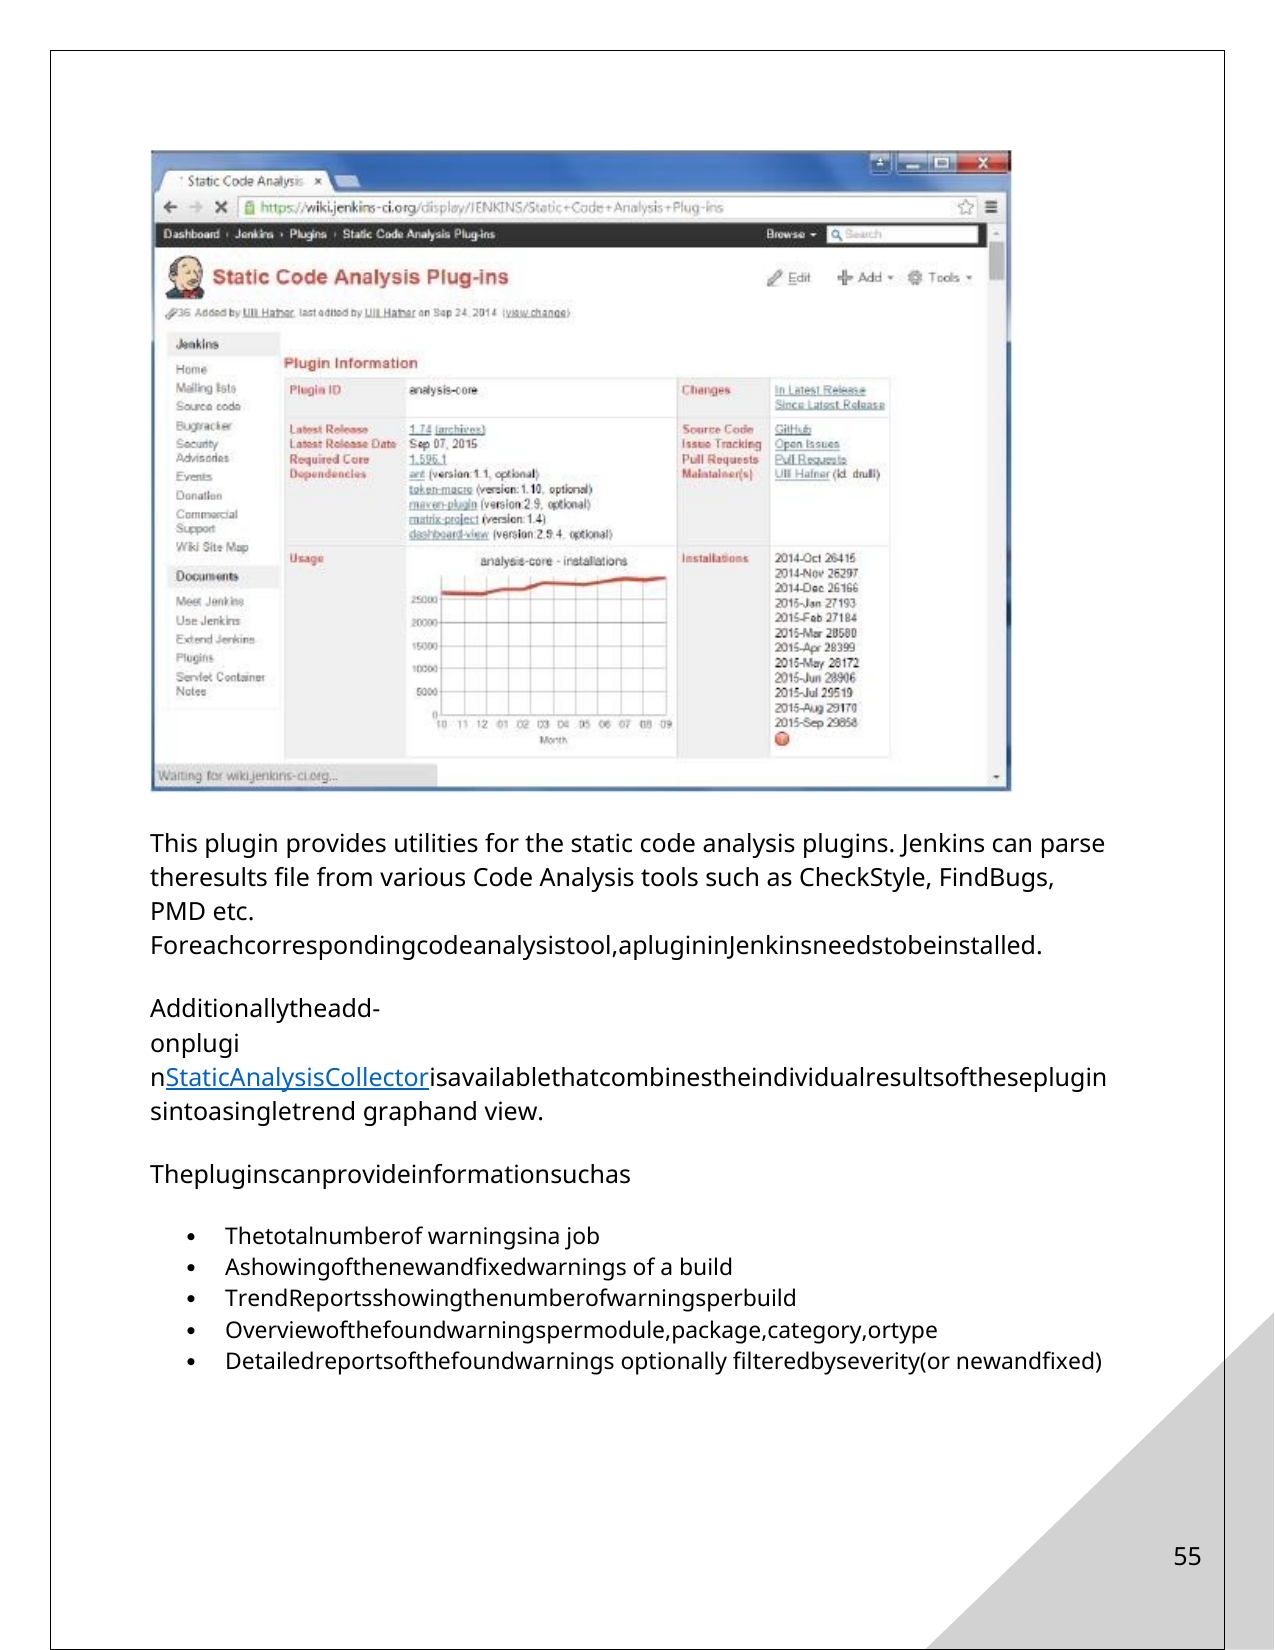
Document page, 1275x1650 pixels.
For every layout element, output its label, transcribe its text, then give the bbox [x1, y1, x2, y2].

list Overviewofthefoundwarningspermodule,package,category,ortype [187, 1314, 1214, 1345]
list Ashowingofthenewandfixedwarnings of a build [187, 1251, 1214, 1282]
list TrendReportsshowingthenumberofwarningsperbuild [187, 1282, 1214, 1313]
text Thepluginscanprovideinformationsuchas [150, 1157, 1214, 1191]
list Thetotalnumberof warningsina job [187, 1220, 1214, 1251]
text This plugin provides utilities for the static code analysis plugins. Jenkins can parse theresults file from various Code Analysis tools such as CheckStyle, FindBugs, PMD etc. Foreachcorrespondingcodeanalysistool,aplugininJenkinsneedstobeinstalled. [150, 826, 1111, 962]
list Detailedreportsofthefoundwarnings optionally filteredbyseverity(or newandfixed) [187, 1345, 1214, 1376]
text Additionallytheadd-onpluginStaticAnalysisCollectorisavailablethatcombinestheindividualresultsofthesepluginsintoasingletrend graphand view. [150, 991, 1111, 1127]
picture [150, 150, 1013, 793]
